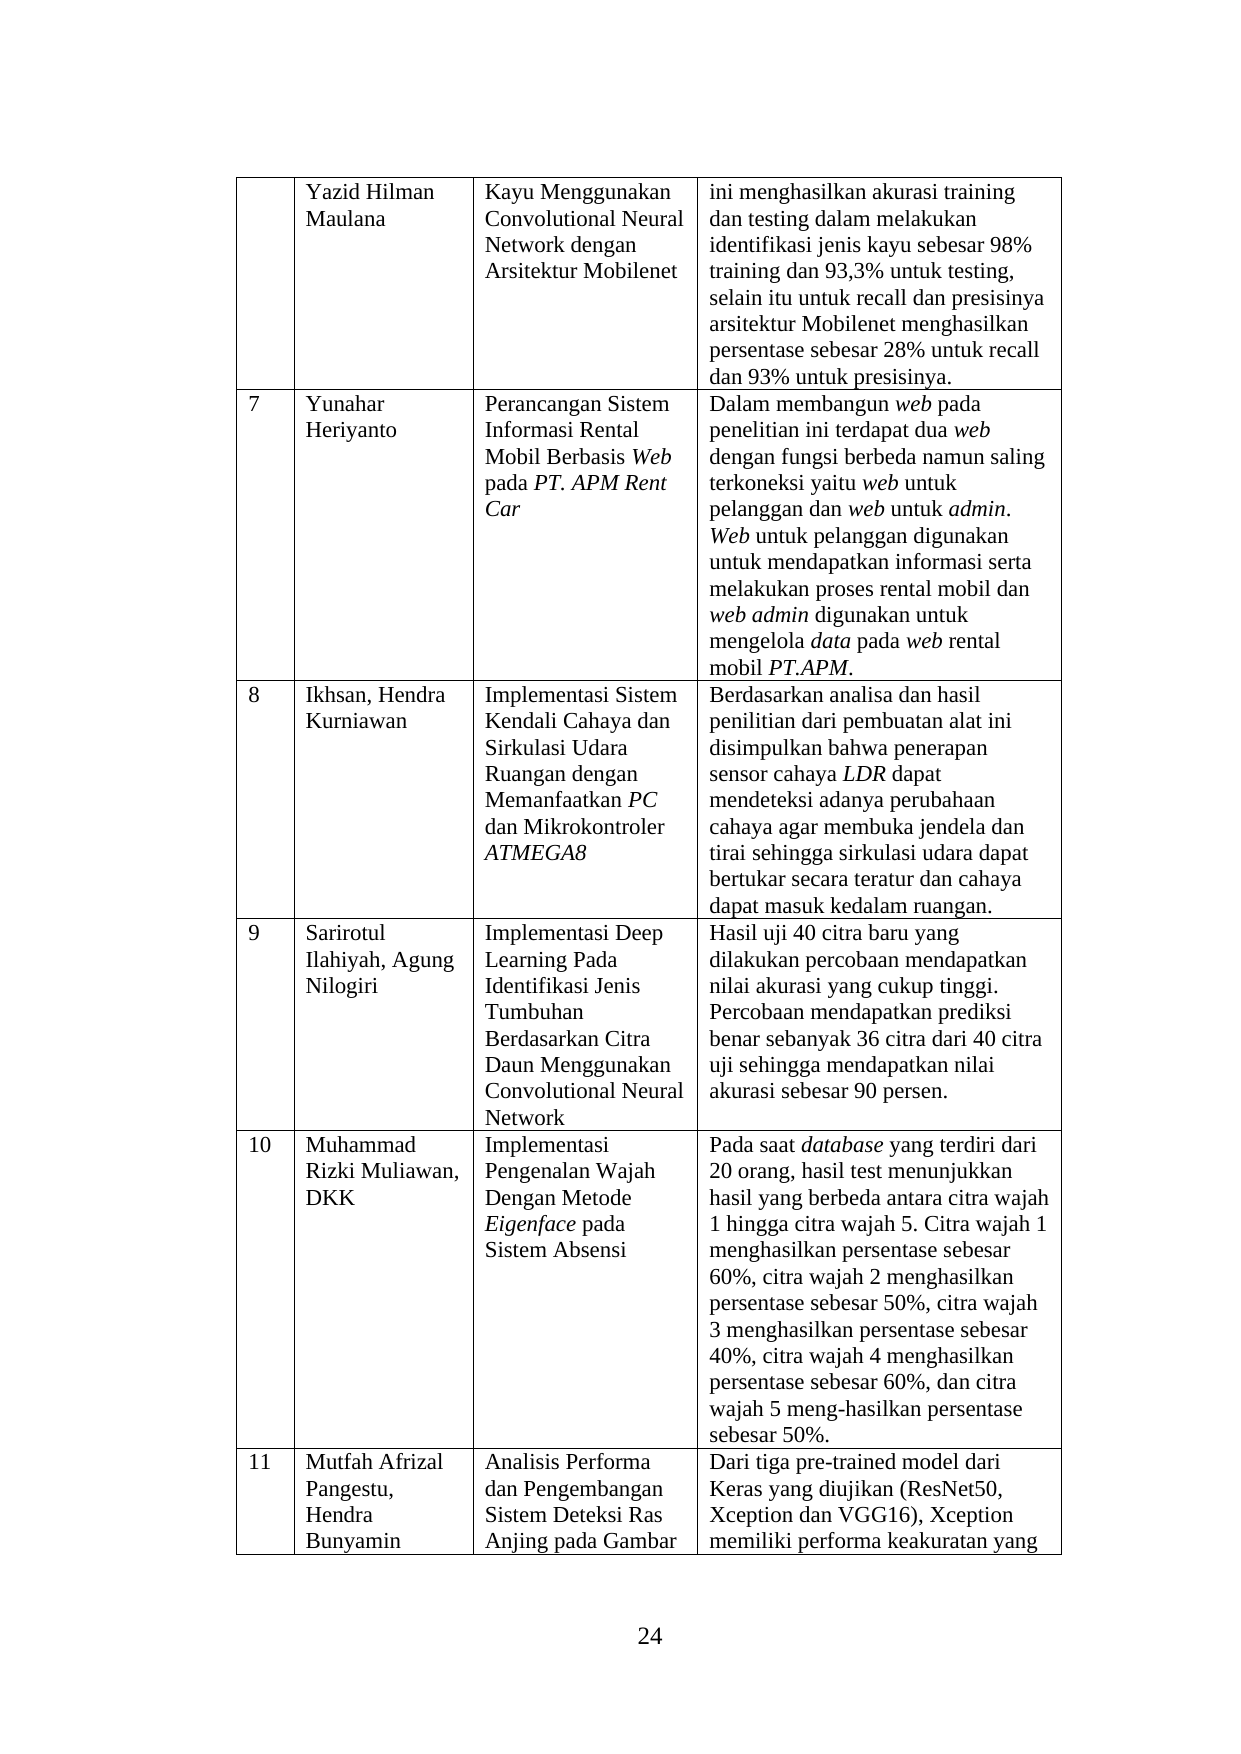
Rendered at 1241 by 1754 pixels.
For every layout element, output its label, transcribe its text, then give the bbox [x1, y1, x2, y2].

table_cell 11 [237, 1449, 294, 1554]
table_cell Ikhsan, Hendra Kurniawan [295, 681, 473, 918]
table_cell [698, 178, 1061, 389]
table_cell Berdasarkan analisa dan hasil penilitian dari pembuatan alat ini disimpulkan bahwa penerapan sensor cahaya LDR dapat mendeteksi adanya perubahaan cahaya agar membuka jendela dan tirai sehingga sirkulasi udara dapat bertukar secara teratur dan cahaya dapat masuk kedalam ruangan. [698, 681, 1061, 918]
table_cell 10 [237, 1131, 294, 1447]
table_cell Pada saat database yang terdiri dari 20 orang, hasil test menunjukkan hasil yang berbeda antara citra wajah 1 hingga citra wajah 5. Citra wajah 1 menghasilkan persentase sebesar 60%, citra wajah 2 menghasilkan persentase sebesar 50%, citra wajah 3 menghasilkan persentase sebesar 40%, citra wajah 4 menghasilkan persentase sebesar 60%, dan citra wajah 5 meng-hasilkan persentase sebesar 50%. [698, 1131, 1061, 1447]
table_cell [295, 178, 473, 389]
table_cell Perancangan Sistem Informasi Rental Mobil Berbasis Web pada PT. APM Rent Car [474, 390, 697, 680]
table_cell Implementasi Deep Learning Pada Identifikasi Jenis Tumbuhan Berdasarkan Citra Daun Menggunakan Convolutional Neural Network [474, 919, 697, 1130]
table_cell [698, 1449, 1061, 1554]
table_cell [474, 178, 697, 389]
table_cell 8 [237, 681, 294, 918]
table_cell 7 [237, 390, 294, 680]
table_cell Hasil uji 40 citra baru yang dilakukan percobaan mendapatkan nilai akurasi yang cukup tinggi. Percobaan mendapatkan prediksi benar sebanyak 36 citra dari 40 citra uji sehingga mendapatkan nilai akurasi sebesar 90 persen. [698, 919, 1061, 1130]
table_cell Implementasi Pengenalan Wajah Dengan Metode Eigenface pada Sistem Absensi [474, 1131, 697, 1447]
table_cell Sarirotul Ilahiyah, Agung Nilogiri [295, 919, 473, 1130]
table_cell 6 [237, 178, 294, 389]
table_cell Muhammad Rizki Muliawan, DKK [295, 1131, 473, 1447]
table_cell Implementasi Sistem Kendali Cahaya dan Sirkulasi Udara Ruangan dengan Memanfaatkan PC dan Mikrokontroler ATMEGA8 [474, 681, 697, 918]
table_cell 9 [237, 919, 294, 1130]
table_cell Yunahar Heriyanto [295, 390, 473, 680]
table_cell Dalam membangun web pada penelitian ini terdapat dua web dengan fungsi berbeda namun saling terkoneksi yaitu web untuk pelanggan dan web untuk admin. Web untuk pelanggan digunakan untuk mendapatkan informasi serta melakukan proses rental mobil dan web admin digunakan untuk mengelola data pada web rental mobil PT.APM. [698, 390, 1061, 680]
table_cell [295, 1449, 473, 1554]
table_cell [474, 1449, 697, 1554]
